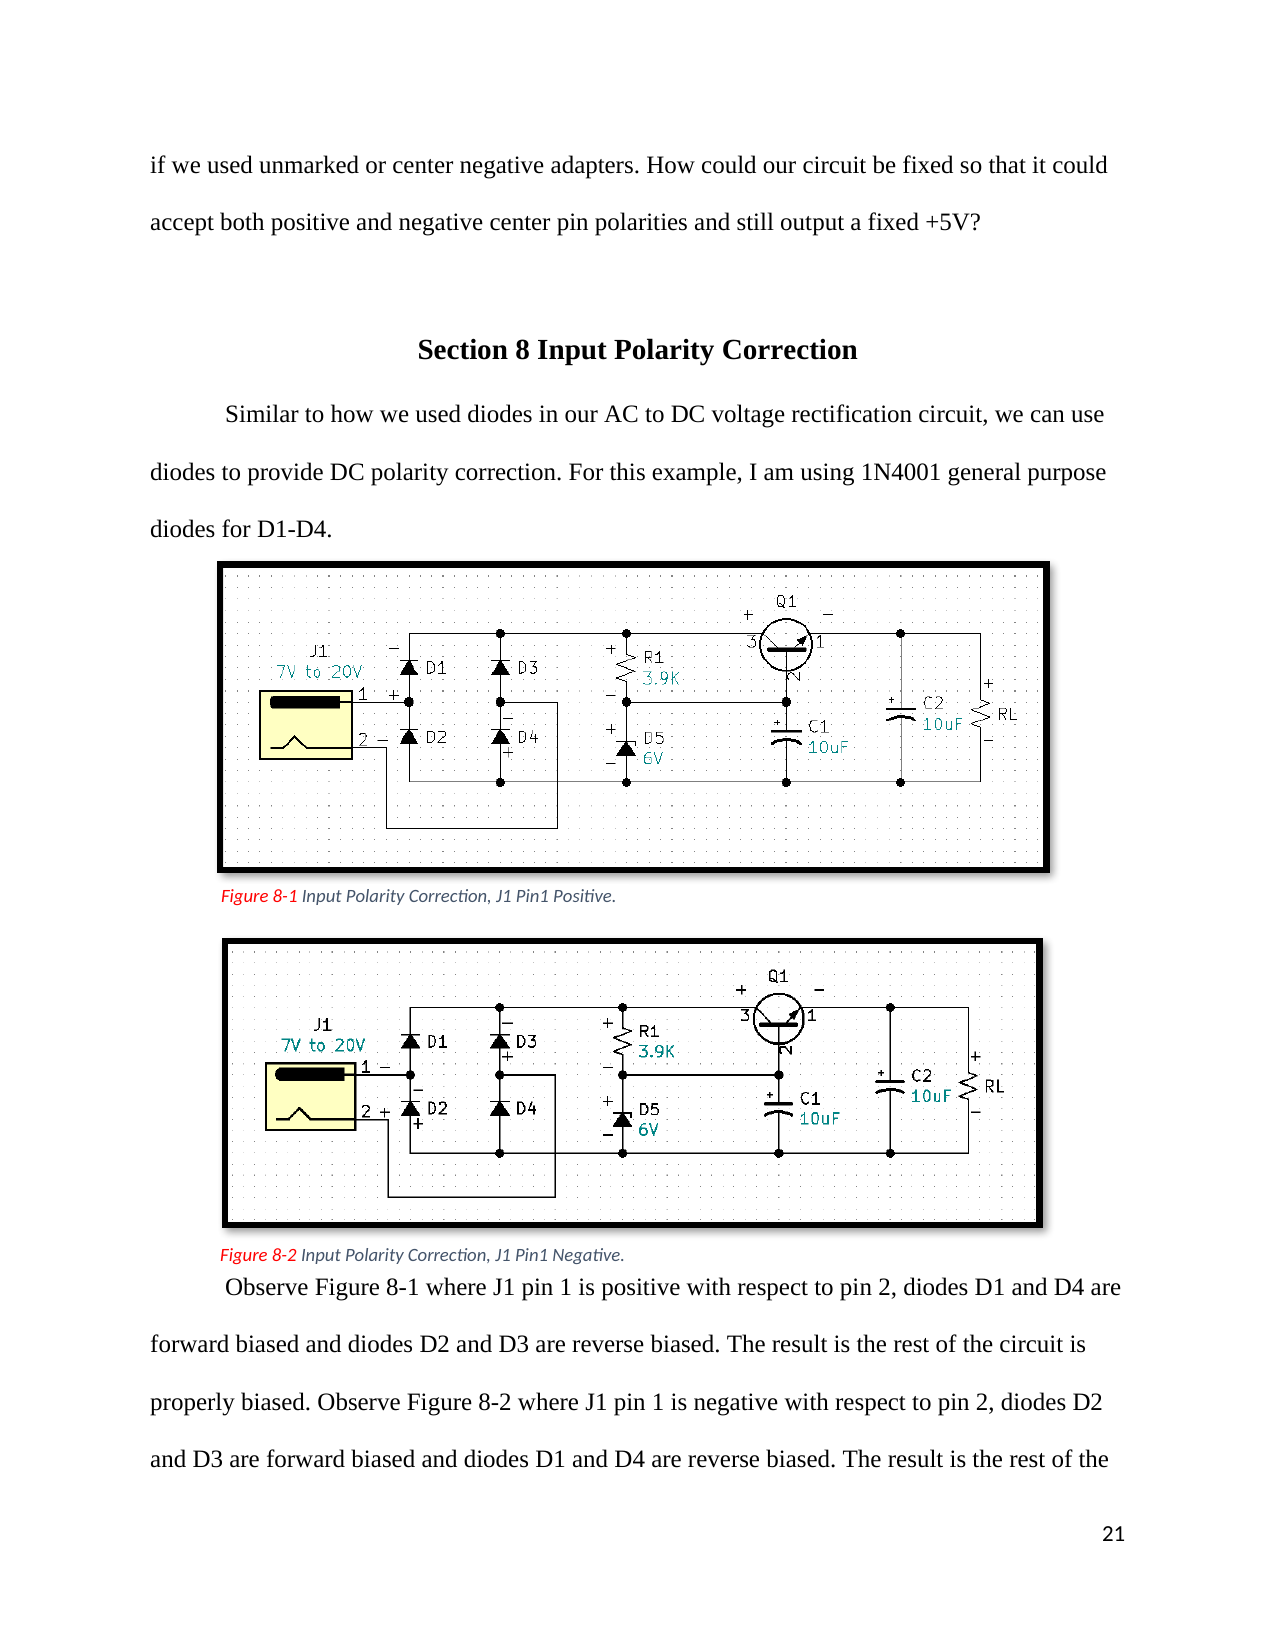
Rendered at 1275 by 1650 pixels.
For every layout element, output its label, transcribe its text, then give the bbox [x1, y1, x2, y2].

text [150, 150, 1125, 236]
text Section 8 Input Polarity Correction [150, 332, 1125, 366]
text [150, 572, 1125, 1473]
picture [223, 568, 1043, 867]
picture [228, 944, 1036, 1222]
text Similar to how we used diodes in our AC to DC voltage rectification circuit, we can use diodes to provide DC polarity correction. For this example, I am using 1N4001 general purpose diodes for D1-D4. [150, 399, 1125, 543]
